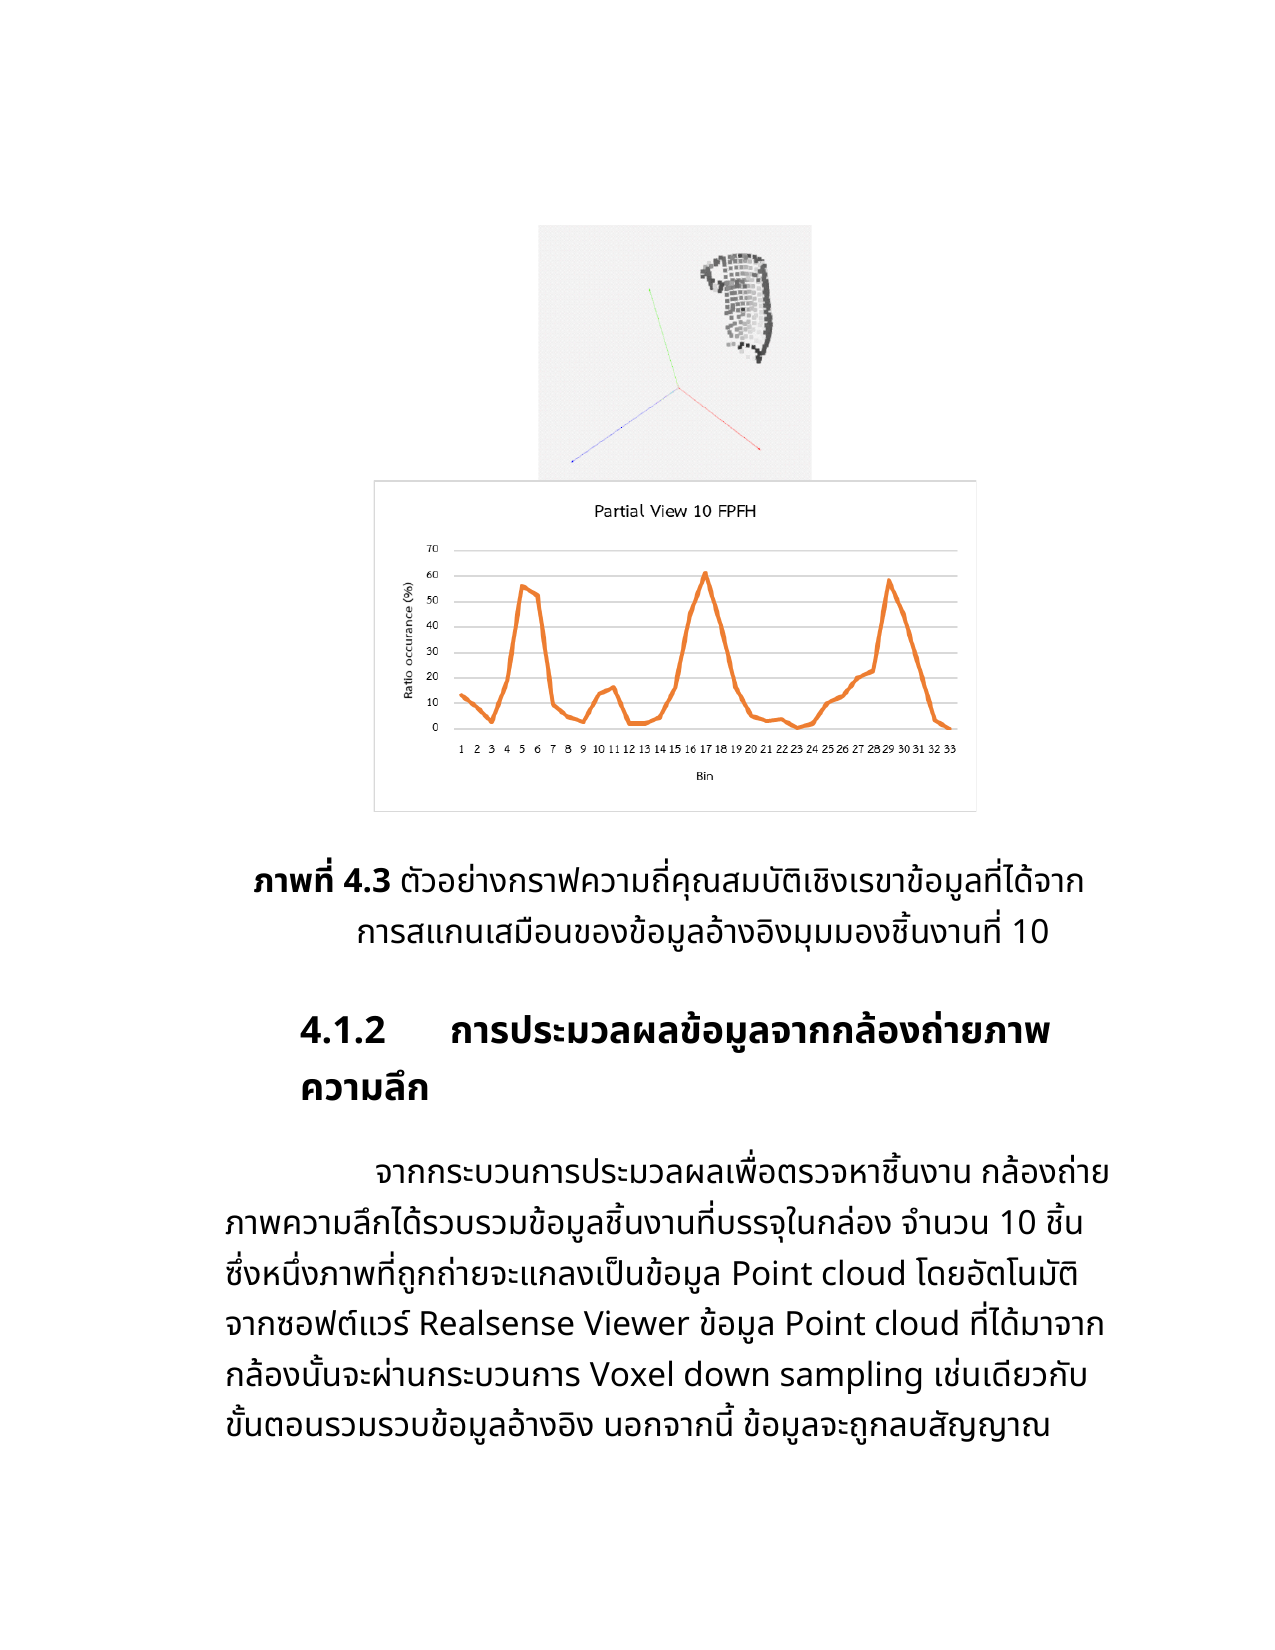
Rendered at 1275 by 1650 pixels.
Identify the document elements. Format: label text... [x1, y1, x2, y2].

picture [373, 225, 977, 812]
text 4.1.2 การประมวลผลข้อมูลจากกล้องถ่ายภาพความลึก [300, 1003, 1125, 1117]
text ภาพที่ 4.3 ตัวอย่างกราฟความถี่คุณสมบัติเชิงเรขาข้อมูลที่ได้จากการสแกนเสมือนของข้อมูลอ้างอิงมุมมองชิ้นงานที่ 10 [253, 857, 1125, 958]
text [225, 1148, 1125, 1452]
